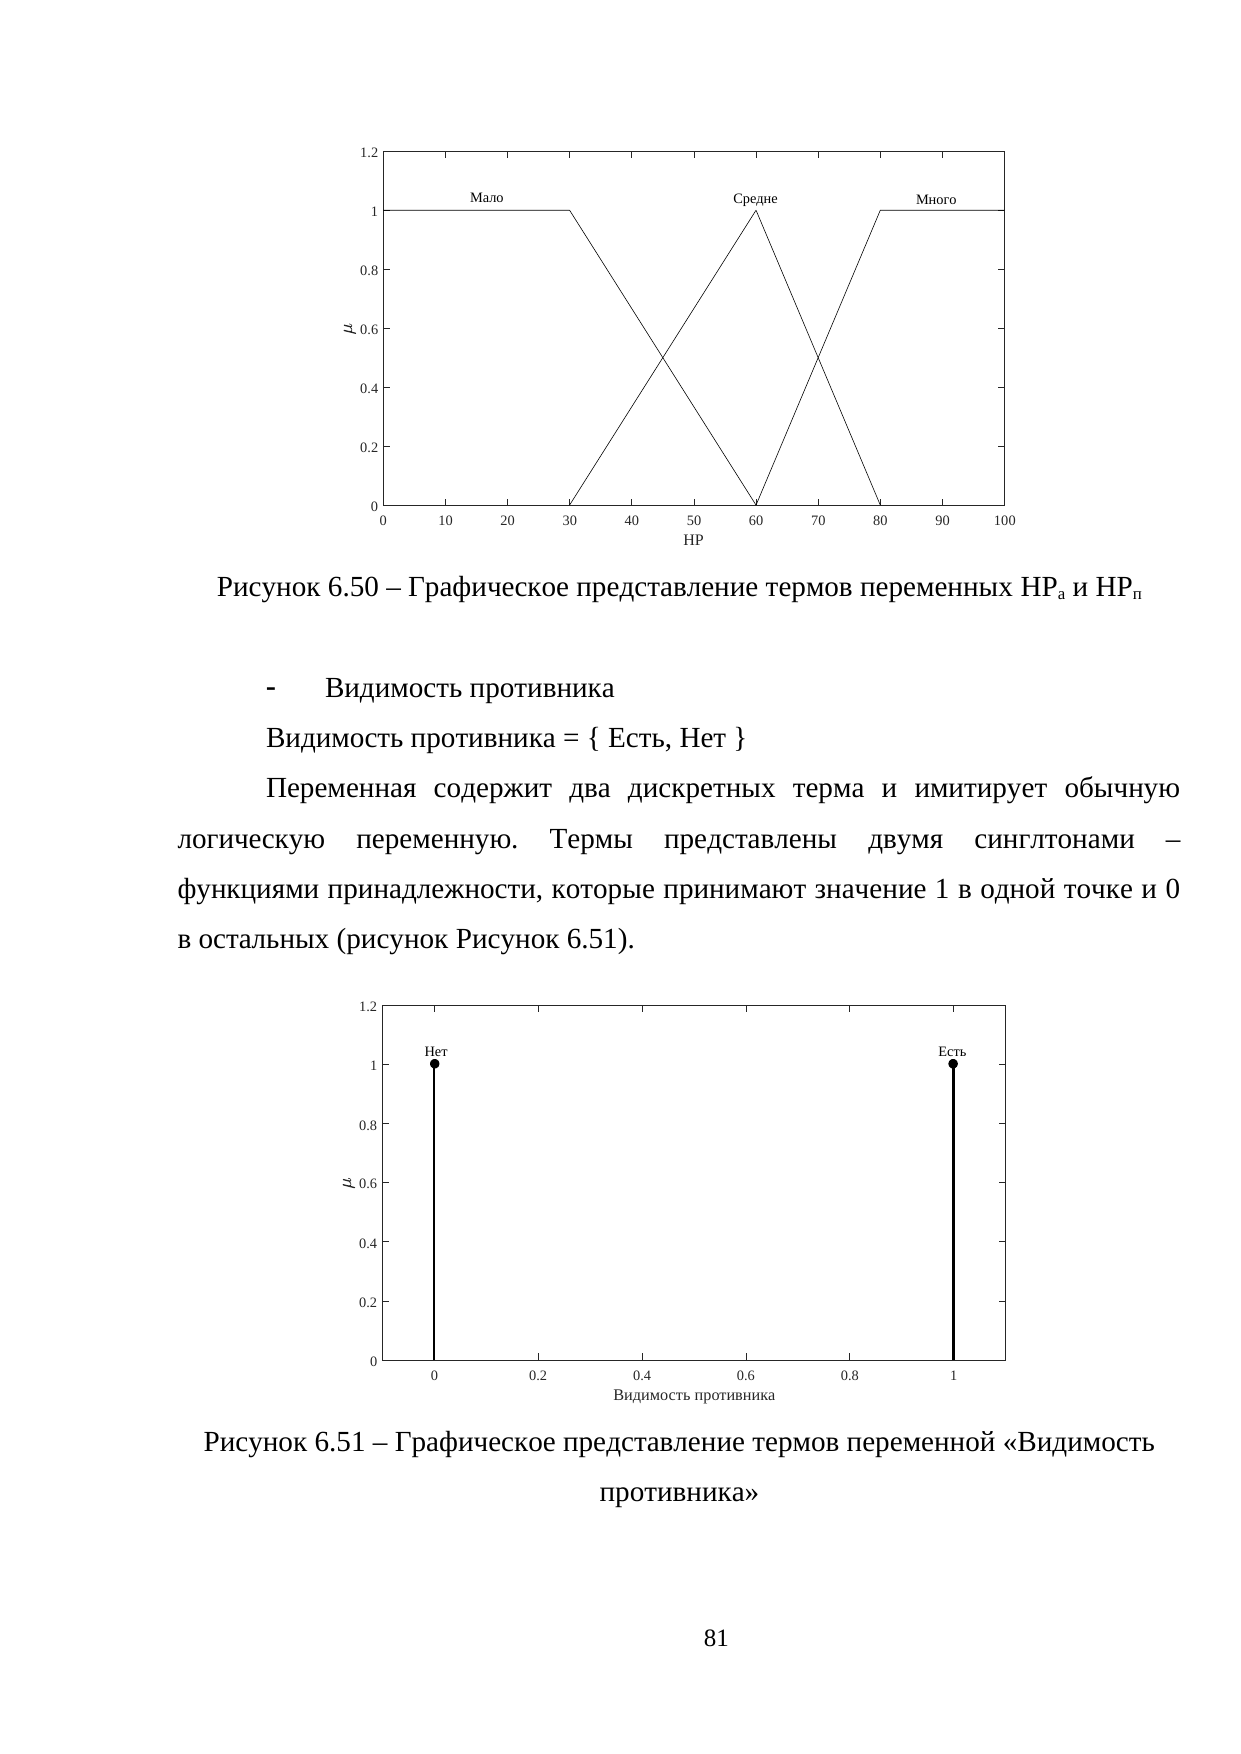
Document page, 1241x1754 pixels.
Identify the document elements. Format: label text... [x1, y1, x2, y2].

text Видимость противника = { Есть, Нет } [177, 720, 1181, 754]
subtitle Видимость противника [177, 670, 1181, 703]
